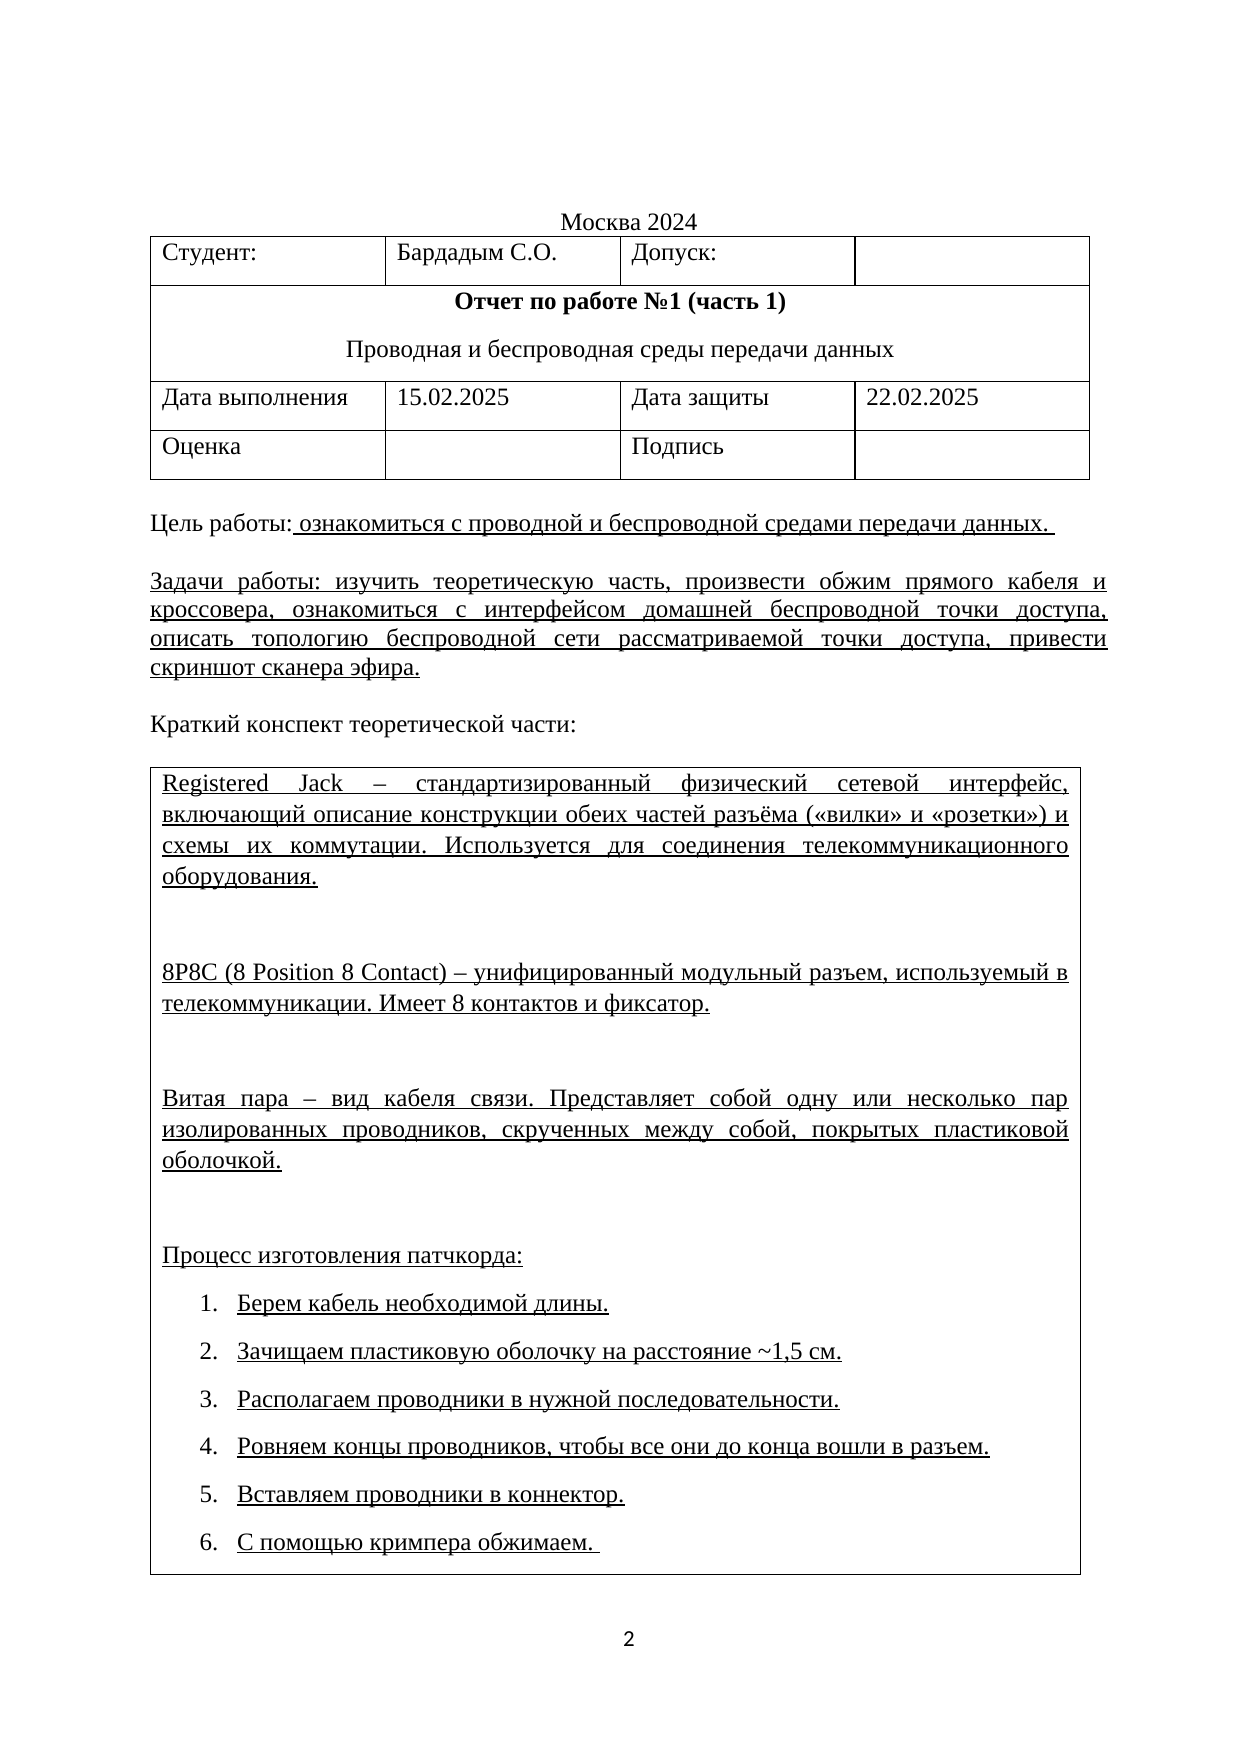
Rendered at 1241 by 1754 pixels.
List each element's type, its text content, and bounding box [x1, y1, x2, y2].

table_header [151, 768, 1080, 1574]
text Задачи работы: изучить теоретическую часть, произвести обжим прямого кабеля и кроссовера, ознакомиться с интерфейсом домашней беспроводной точки доступа, описать топологию беспроводной сети рассматриваемой точки доступа, привести скриншот сканера эфира. [150, 592, 1107, 619]
text Задачи работы: изучить теоретическую часть, произвести обжим прямого кабеля и кроссовера, ознакомиться с интерфейсом домашней беспроводной точки доступа, описать топологию беспроводной сети рассматриваемой точки доступа, привести скриншот сканера эфира. [150, 650, 1107, 681]
table_cell Отчет по работе №1 (часть 1) Проводная и беспроводная среды передачи данных [151, 286, 1089, 381]
text Задачи работы: изучить теоретическую часть, произвести обжим прямого кабеля и кроссовера, ознакомиться с интерфейсом домашней беспроводной точки доступа, описать топологию беспроводной сети рассматриваемой точки доступа, привести скриншот сканера эфира. [150, 621, 1107, 648]
table_cell Подпись [621, 431, 854, 478]
table_header [856, 237, 1089, 285]
table_header Студент: [151, 237, 385, 285]
text Москва 2024 [150, 207, 1107, 236]
table_header Допуск: [621, 237, 854, 285]
table_cell Дата выполнения [151, 382, 385, 430]
table_cell [856, 431, 1089, 478]
text Задачи работы: изучить теоретическую часть, произвести обжим прямого кабеля и кроссовера, ознакомиться с интерфейсом домашней беспроводной точки доступа, описать топологию беспроводной сети рассматриваемой точки доступа, привести скриншот сканера эфира. [150, 566, 1107, 591]
table_cell 22.02.2025 [856, 382, 1089, 430]
table_cell Дата защиты [621, 382, 854, 430]
table_cell 15.02.2025 [386, 382, 620, 430]
table_cell [386, 431, 620, 478]
text Цель работы: ознакомиться с проводной и беспроводной средами передачи данных. [150, 508, 1107, 537]
table_header Бардадым С.О. [386, 237, 620, 285]
text Краткий конспект теоретической части: [150, 709, 1107, 738]
table_cell Оценка [151, 431, 385, 478]
